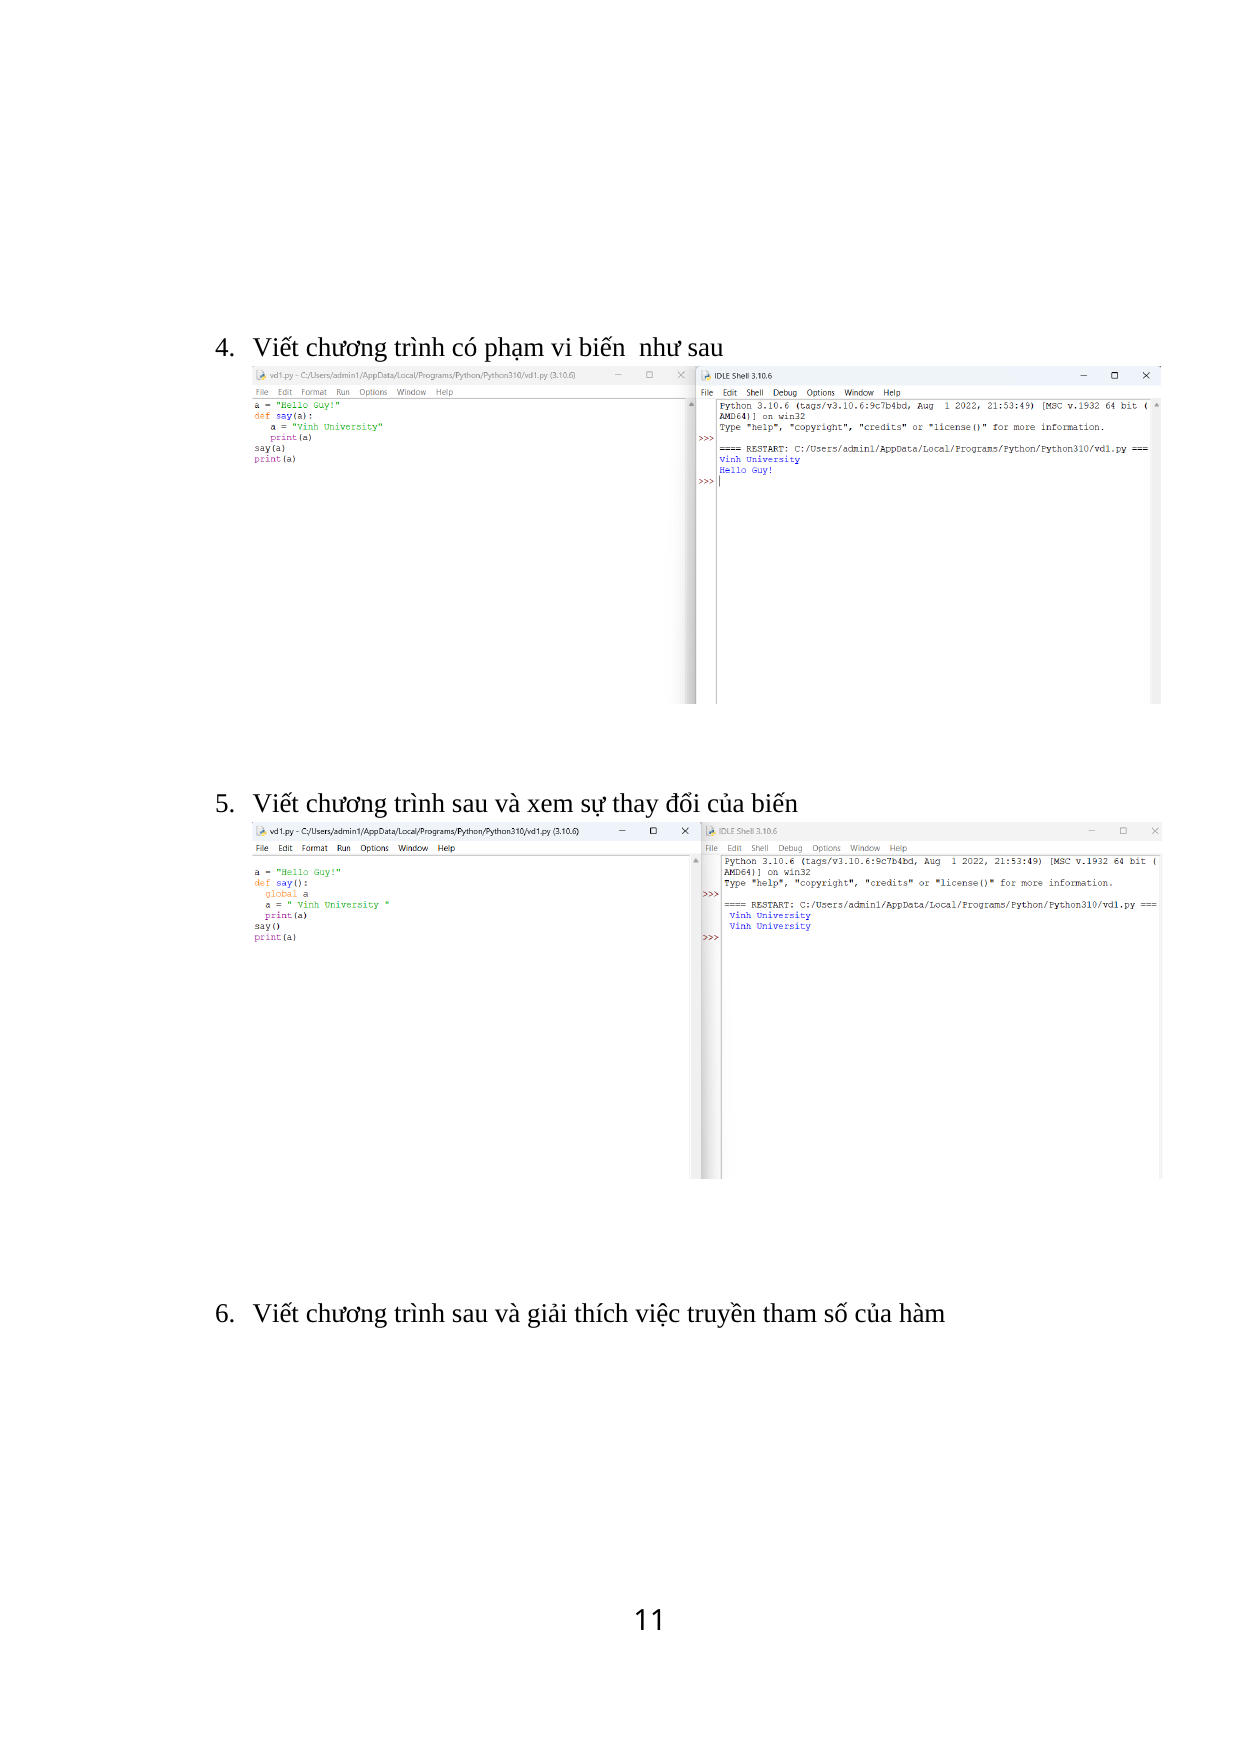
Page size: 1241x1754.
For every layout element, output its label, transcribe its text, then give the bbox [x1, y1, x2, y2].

list Viết chương trình sau và giải thích việc truyền tham số của hàm [215, 1298, 1122, 1329]
picture [252, 366, 1161, 704]
picture [252, 822, 1163, 1179]
list Viết chương trình sau và xem sự thay đổi của biến [215, 787, 1122, 818]
